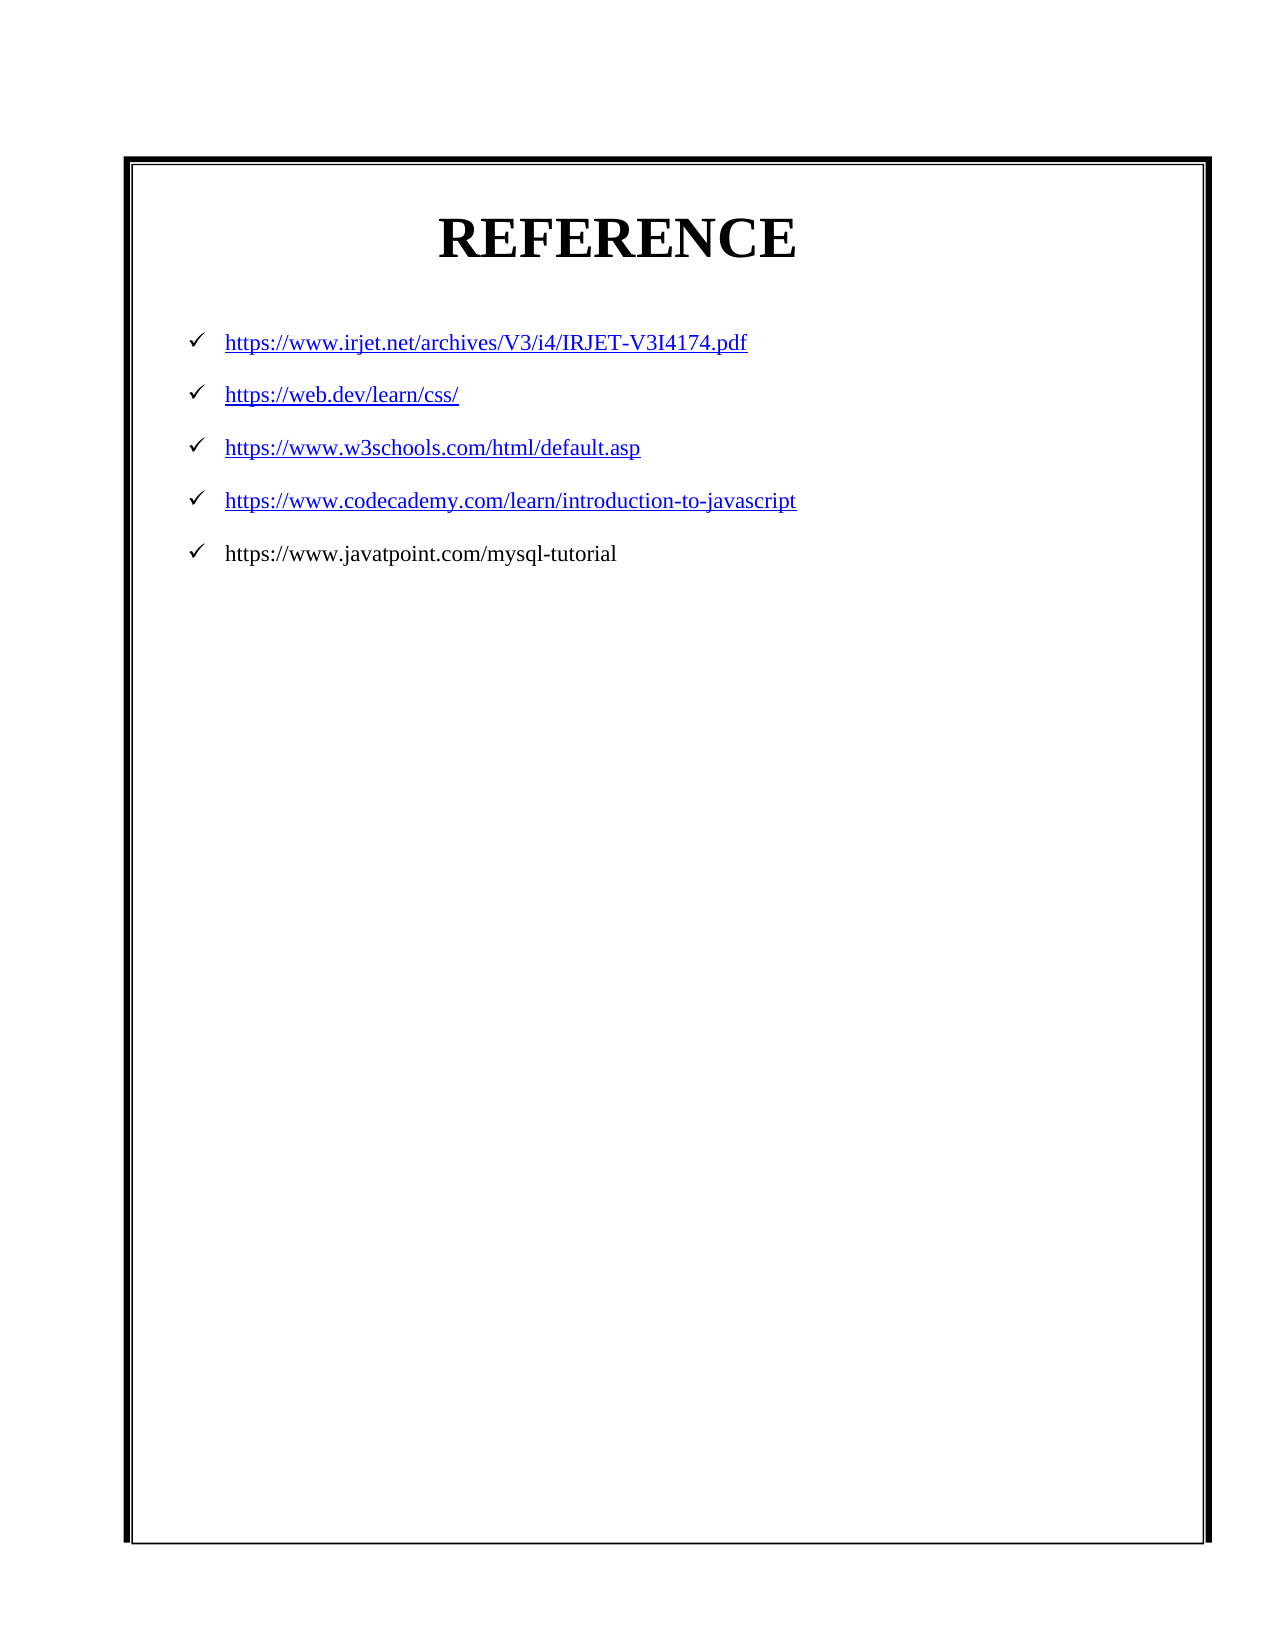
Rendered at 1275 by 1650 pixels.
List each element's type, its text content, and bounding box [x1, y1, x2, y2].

list https://www.codecademy.com/learn/introduction-to-javascript [187, 487, 1125, 513]
list https://www.javatpoint.com/mysql-tutorial [187, 540, 1125, 566]
list https://www.irjet.net/archives/V3/i4/IRJET-V3I4174.pdf [187, 329, 1125, 355]
list https://web.dev/learn/css/ [187, 382, 1125, 408]
subtitle REFERENCE [150, 203, 1086, 270]
list https://www.w3schools.com/html/default.asp [187, 434, 1125, 461]
